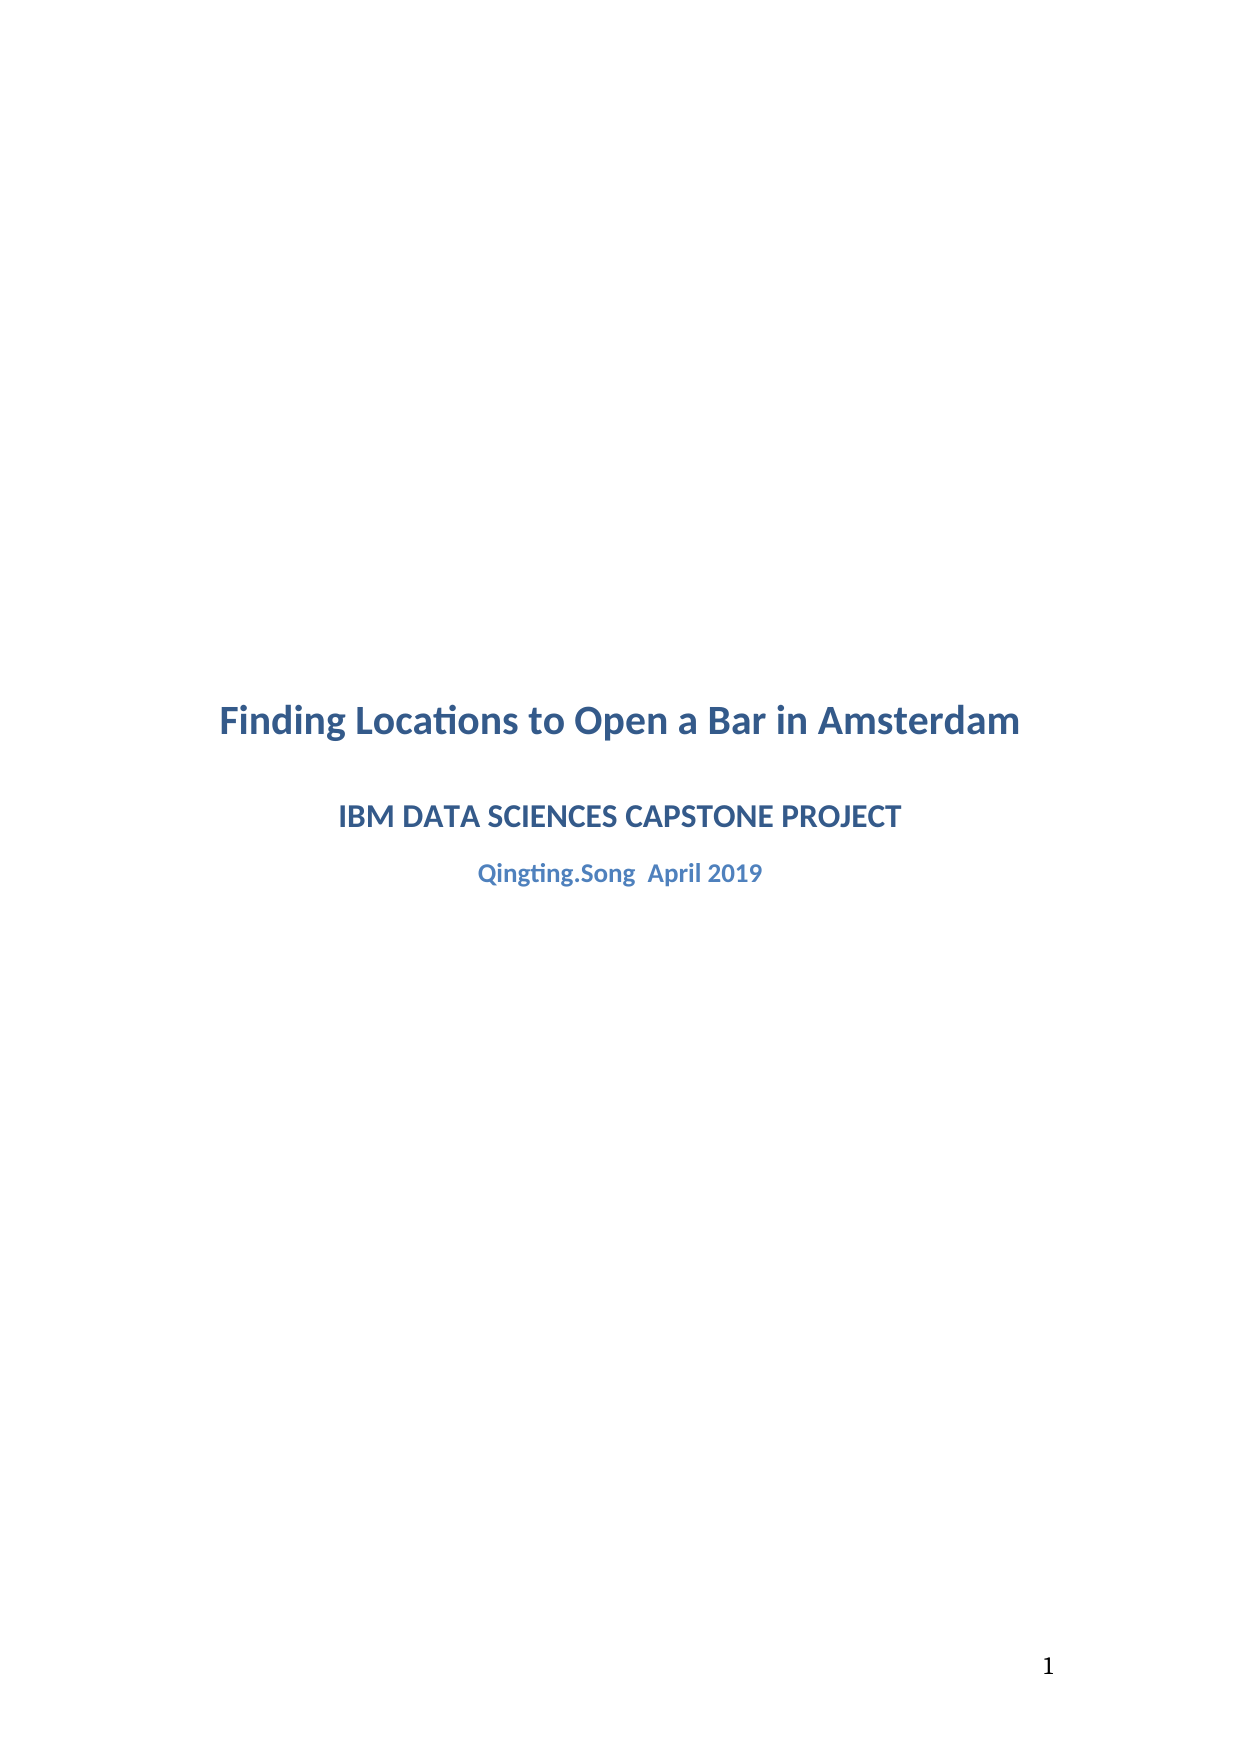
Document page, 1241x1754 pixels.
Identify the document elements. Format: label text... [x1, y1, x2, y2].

subtitle Finding Locations to Open a Bar in Amsterdam [187, 694, 1053, 745]
subtitle IBM DATA SCIENCES CAPSTONE PROJECT [187, 795, 1053, 836]
subtitle Qingting.Song April 2019 [187, 856, 1053, 889]
